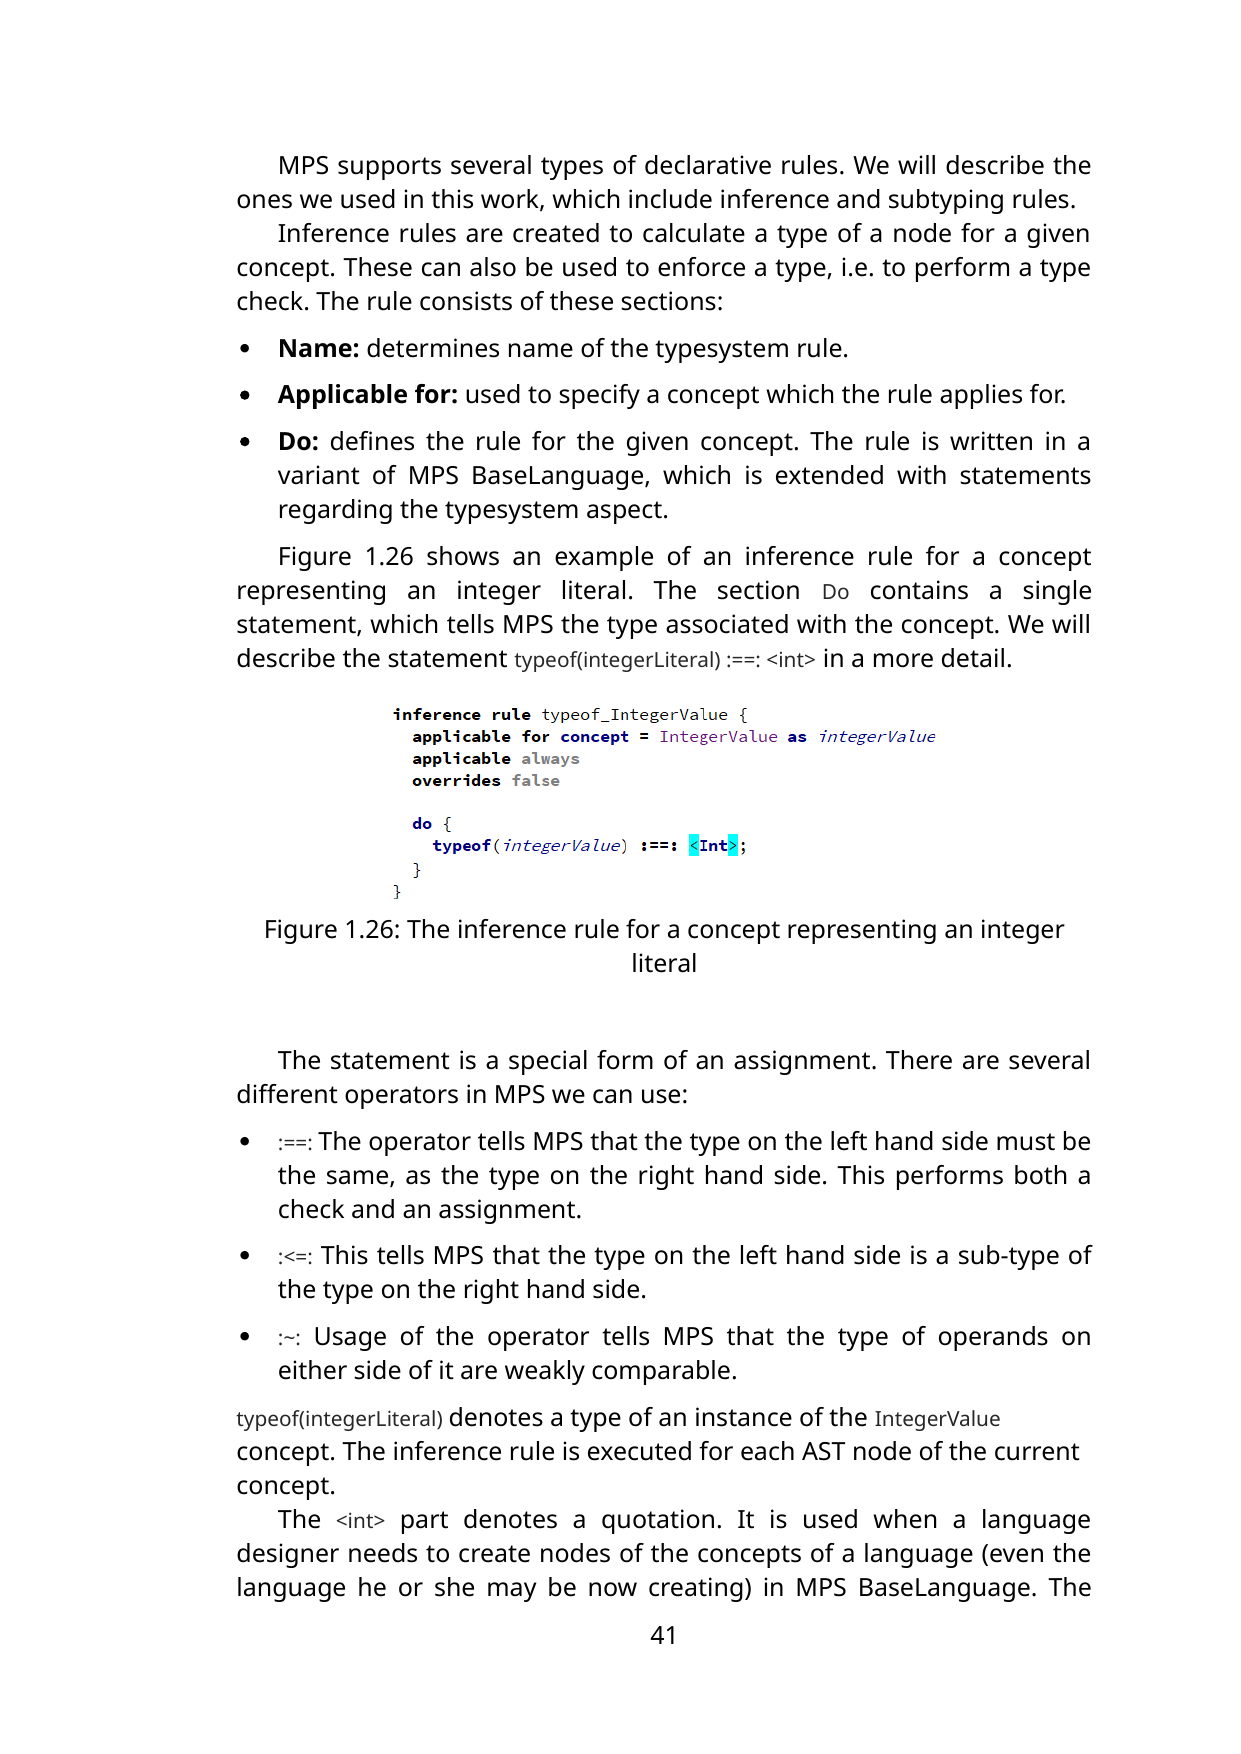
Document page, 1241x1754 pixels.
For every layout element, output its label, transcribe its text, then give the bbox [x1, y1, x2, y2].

text :~: Usage of the operator tells MPS that the type of operands on either side of it are weakly comparable. [240, 1319, 1092, 1387]
text Name: determines name of the typesystem rule. [240, 331, 1092, 364]
text MPS supports several types of declarative rules. We will describe the ones we used in this work, which include inference and subtyping rules. [236, 148, 1092, 216]
text Inference rules are created to calculate a type of a node for a given concept. These can also be used to enforce a type, i.e. to perform a type check. The rule consists of these sections: [236, 216, 1092, 318]
picture [393, 708, 936, 899]
text typeof(integerLiteral) denotes a type of an instance of the IntegerValue concept. The inference rule is executed for each AST node of the current concept. [236, 1399, 1092, 1501]
text Figure 1.26: The inference rule for a concept representing an integer literal [236, 911, 1092, 979]
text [236, 1501, 1092, 1604]
text Applicable for: used to specify a concept which the rule applies for. [240, 377, 1092, 411]
text :==: The operator tells MPS that the type on the left hand side must be the same, as the type on the right hand side. This performs both a check and an assignment. [240, 1123, 1092, 1226]
text :<=: This tells MPS that the type on the left hand side is a sub-type of the type on the right hand side. [240, 1238, 1092, 1306]
text The statement is a special form of an assignment. There are several different operators in MPS we can use: [236, 1043, 1092, 1111]
text Do: defines the rule for the given concept. The rule is written in a variant of MPS BaseLanguage, which is extended with statements regarding the typesystem aspect. [240, 424, 1092, 526]
text Figure 1.26 shows an example of an inference rule for a concept representing an integer literal. The section Do contains a single statement, which tells MPS the type associated with the concept. We will describe the statement typeof(integerLiteral) :==: <int> in a more detail. [236, 538, 1092, 674]
